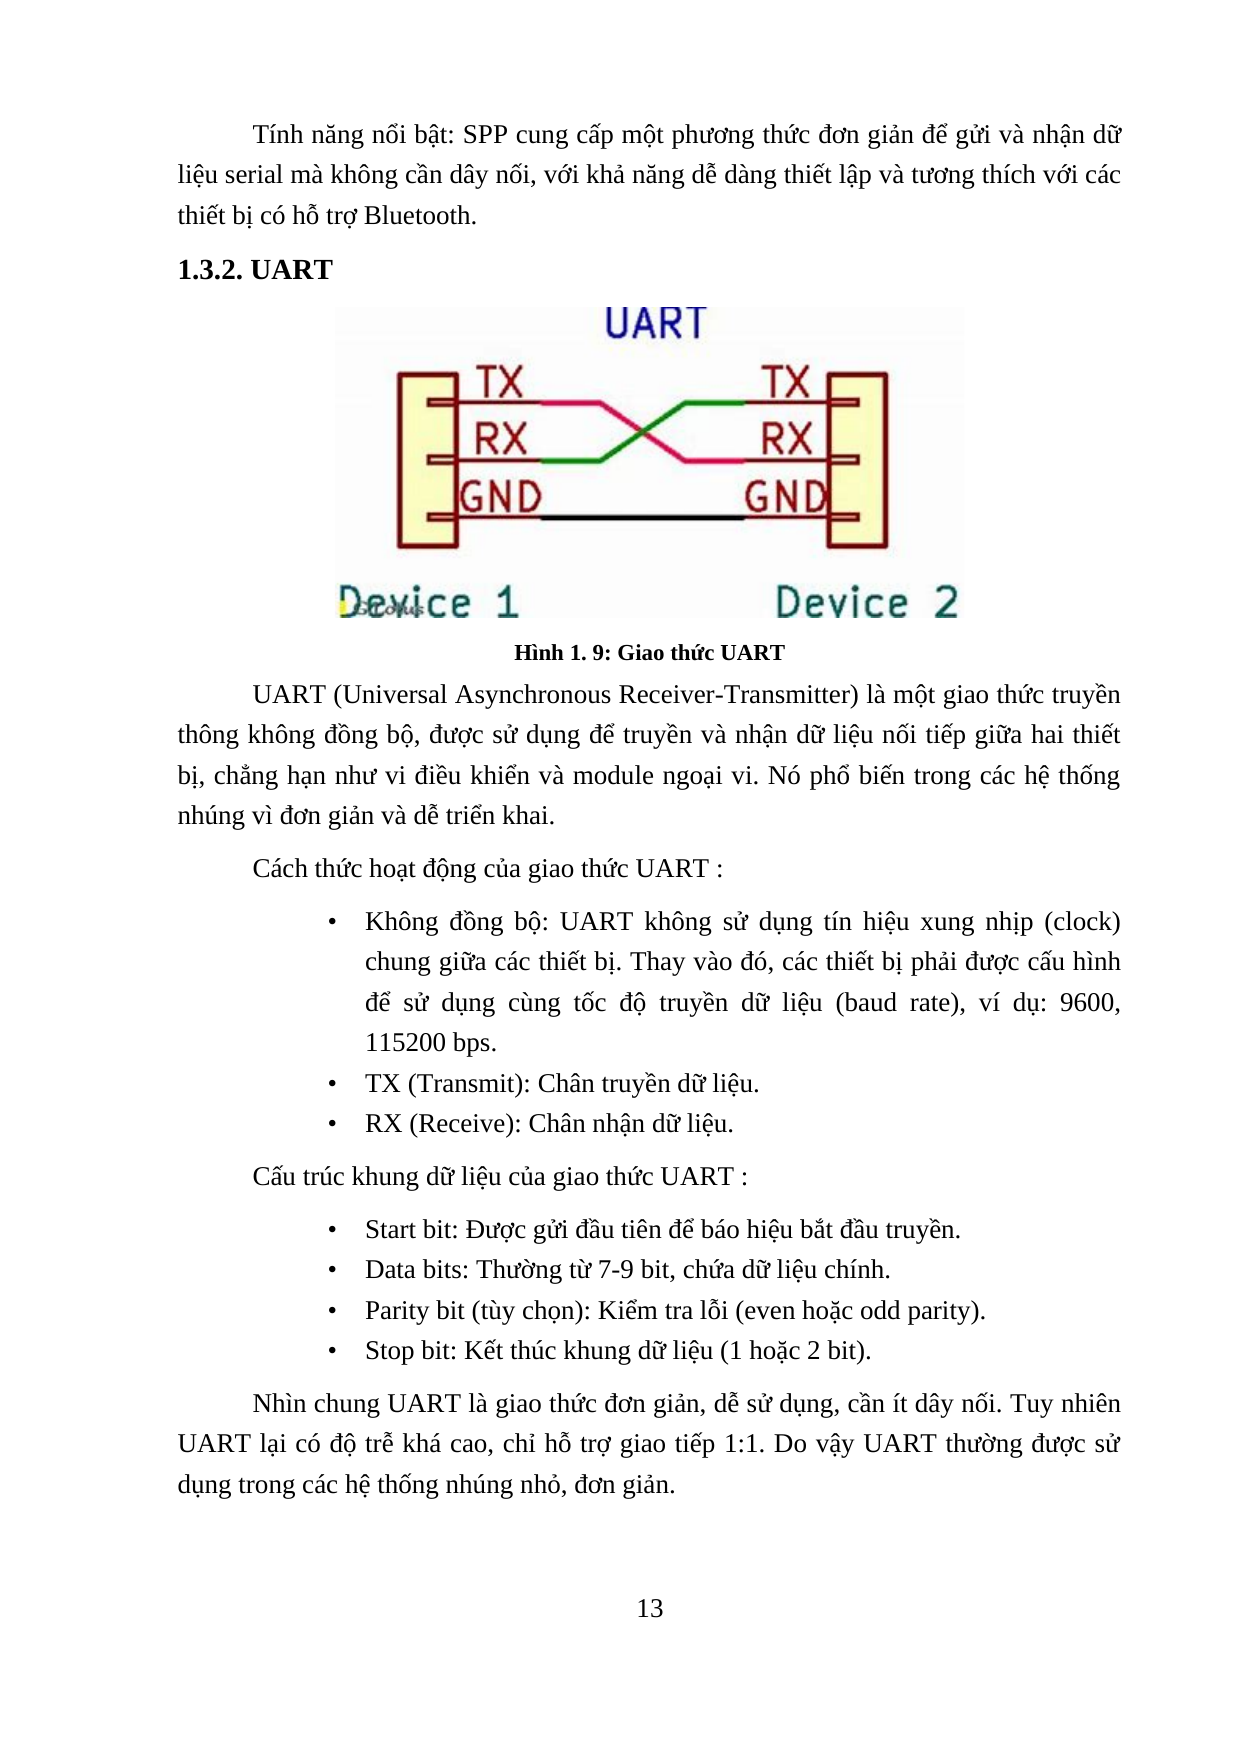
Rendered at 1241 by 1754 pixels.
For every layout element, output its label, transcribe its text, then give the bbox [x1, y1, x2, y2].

list Stop bit: Kết thúc khung dữ liệu (1 hoặc 2 bit). [327, 1334, 1122, 1365]
text Nhìn chung UART là giao thức đơn giản, dễ sử dụng, cần ít dây nối. Tuy nhiên UART lại có độ trễ khá cao, chỉ hỗ trợ giao tiếp 1:1. Do vậy UART thường được sử dụng trong các hệ thống nhúng nhỏ, đơn giản. [177, 1387, 1122, 1499]
text Cách thức hoạt động của giao thức UART : [177, 852, 1122, 883]
text UART (Universal Asynchronous Receiver-Transmitter) là một giao thức truyền thông không đồng bộ, được sử dụng để truyền và nhận dữ liệu nối tiếp giữa hai thiết bị, chẳng hạn như vi điều khiển và module ngoại vi. Nó phổ biến trong các hệ thống nhúng vì đơn giản và dễ triển khai. [177, 678, 1122, 830]
text Tính năng nổi bật: SPP cung cấp một phương thức đơn giản để gửi và nhận dữ liệu serial mà không cần dây nối, với khả năng dễ dàng thiết lập và tương thích với các thiết bị có hỗ trợ Bluetooth. [177, 118, 1122, 230]
text Cấu trúc khung dữ liệu của giao thức UART : [177, 1160, 1122, 1191]
subtitle 1.3.2. UART [177, 252, 1122, 285]
list Parity bit (tùy chọn): Kiểm tra lỗi (even hoặc odd parity). [327, 1294, 1122, 1325]
list RX (Receive): Chân nhận dữ liệu. [327, 1107, 1122, 1138]
list Data bits: Thường từ 7-9 bit, chứa dữ liệu chính. [327, 1253, 1122, 1284]
list Không đồng bộ: UART không sử dụng tín hiệu xung nhịp (clock) chung giữa các thiết bị. Thay vào đó, các thiết bị phải được cấu hình để sử dụng cùng tốc độ truyền dữ liệu (baud rate), ví dụ: 9600, 115200 bps. [327, 905, 1122, 1057]
list TX (Transmit): Chân truyền dữ liệu. [327, 1067, 1122, 1098]
list Start bit: Được gửi đầu tiên để báo hiệu bắt đầu truyền. [327, 1213, 1122, 1244]
picture [334, 307, 965, 618]
